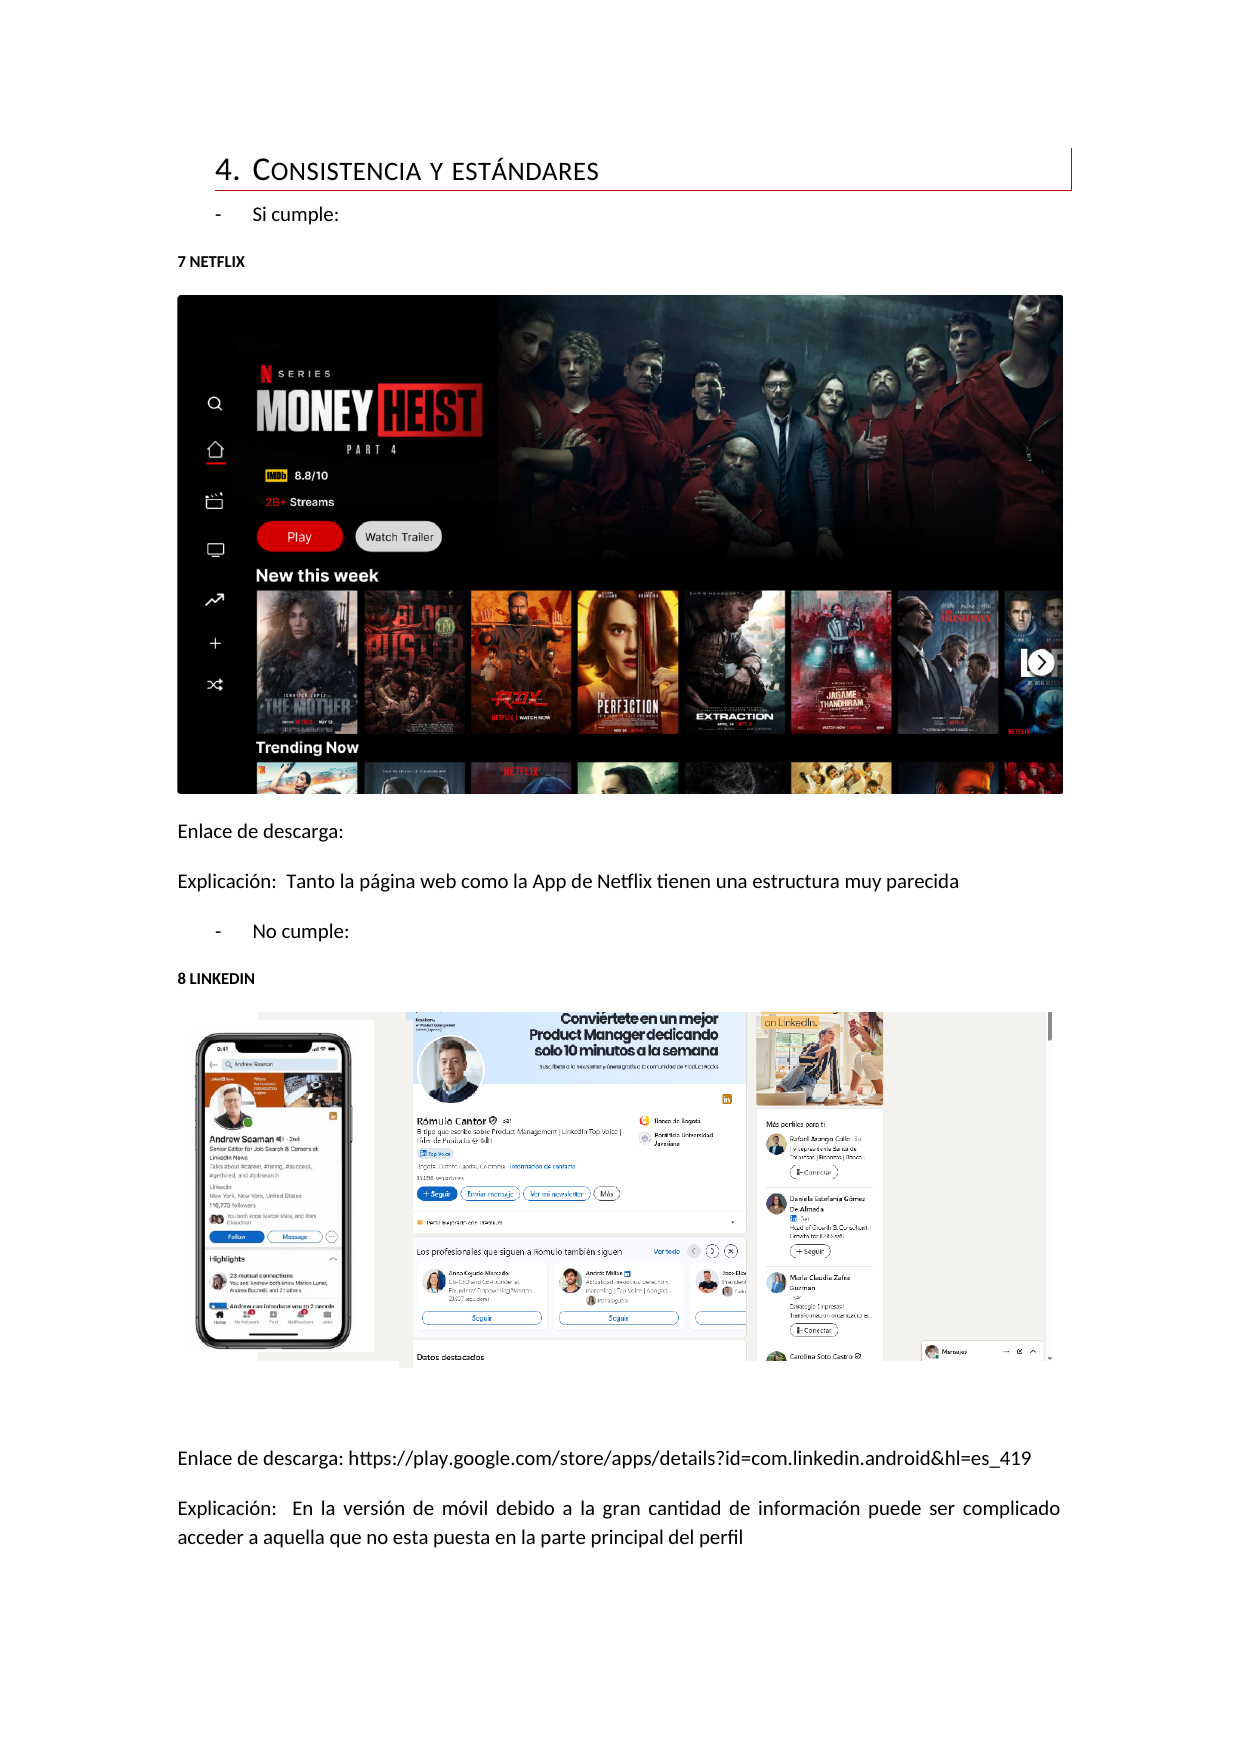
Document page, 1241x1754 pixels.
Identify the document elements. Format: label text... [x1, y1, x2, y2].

text Enlace de descarga: https://play.google.com/store/apps/details?id=com.linkedin.android&hl=es_419 [177, 1445, 1063, 1471]
list Si cumple: [215, 202, 1063, 227]
picture [177, 1012, 1062, 1421]
text Explicación: Tanto la página web como la App de Netflix tienen una estructura muy parecida [177, 869, 1063, 894]
text Explicación: En la versión de móvil debido a la gran cantidad de información puede ser complicado acceder a aquella que no esta puesta en la parte principal del perfil [177, 1495, 1063, 1550]
list No cumple: [215, 919, 1063, 944]
text Enlace de descarga: [177, 819, 1063, 844]
subtitle Consistencia y estándares [215, 148, 1071, 190]
picture [177, 295, 1063, 794]
